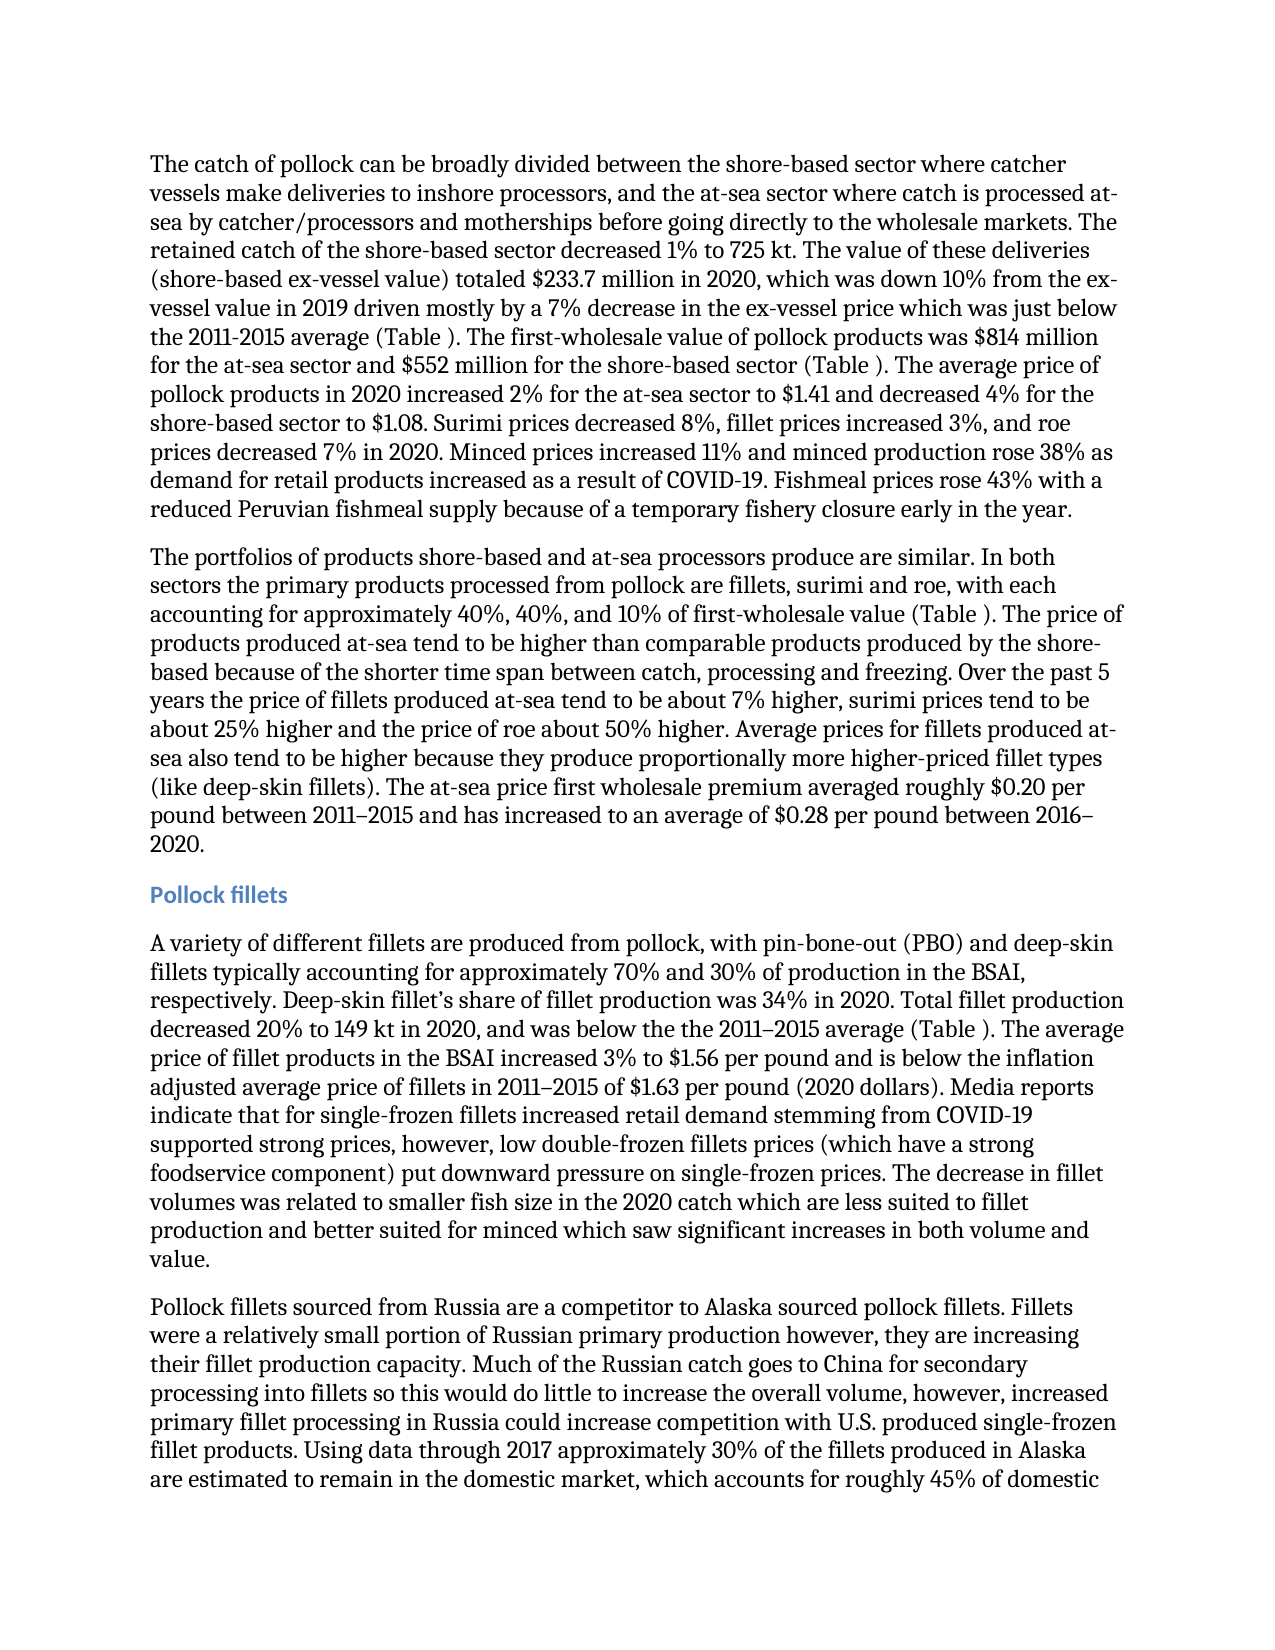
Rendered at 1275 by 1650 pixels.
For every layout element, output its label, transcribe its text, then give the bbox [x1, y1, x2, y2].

subtitle Pollock fillets [150, 879, 1125, 910]
text The portfolios of products shore-based and at-sea processors produce are similar. In both sectors the primary products processed from pollock are fillets, surimi and roe, with each accounting for approximately 40%, 40%, and 10% of first-wholesale value (Table ). The price of products produced at-sea tend to be higher than comparable products produced by the shore-based because of the shorter time span between catch, processing and freezing. Over the past 5 years the price of fillets produced at-sea tend to be about 7% higher, surimi prices tend to be about 25% higher and the price of roe about 50% higher. Average prices for fillets produced at-sea also tend to be higher because they produce proportionally more higher-priced fillet types (like deep-skin fillets). The at-sea price first wholesale premium averaged roughly $0.20 per pound between 2011–2015 and has increased to an average of $0.28 per pound between 2016–2020. [150, 542, 1125, 859]
text The catch of pollock can be broadly divided between the shore-based sector where catcher vessels make deliveries to inshore processors, and the at-sea sector where catch is processed at-sea by catcher/processors and motherships before going directly to the wholesale markets. The retained catch of the shore-based sector decreased 1% to 725 kt. The value of these deliveries (shore-based ex-vessel value) totaled $233.7 million in 2020, which was down 10% from the ex-vessel value in 2019 driven mostly by a 7% decrease in the ex-vessel price which was just below the 2011-2015 average (Table ). The first-wholesale value of pollock products was $814 million for the at-sea sector and $552 million for the shore-based sector (Table ). The average price of pollock products in 2020 increased 2% for the at-sea sector to $1.41 and decreased 4% for the shore-based sector to $1.08. Surimi prices decreased 8%, fillet prices increased 3%, and roe prices decreased 7% in 2020. Minced prices increased 11% and minced production rose 38% as demand for retail products increased as a result of COVID-19. Fishmeal prices rose 43% with a reduced Peruvian fishmeal supply because of a temporary fishery closure early in the year. [150, 150, 1125, 524]
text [150, 1293, 1125, 1494]
text A variety of different fillets are produced from pollock, with pin-bone-out (PBO) and deep-skin fillets typically accounting for approximately 70% and 30% of production in the BSAI, respectively. Deep-skin fillet’s share of fillet production was 34% in 2020. Total fillet production decreased 20% to 149 kt in 2020, and was below the the 2011–2015 average (Table ). The average price of fillet products in the BSAI increased 3% to $1.56 per pound and is below the inflation adjusted average price of fillets in 2011–2015 of $1.63 per pound (2020 dollars). Media reports indicate that for single-frozen fillets increased retail demand stemming from COVID-19 supported strong prices, however, low double-frozen fillets prices (which have a strong foodservice component) put downward pressure on single-frozen prices. The decrease in fillet volumes was related to smaller fish size in the 2020 catch which are less suited to fillet production and better suited for minced which saw significant increases in both volume and value. [150, 929, 1125, 1274]
